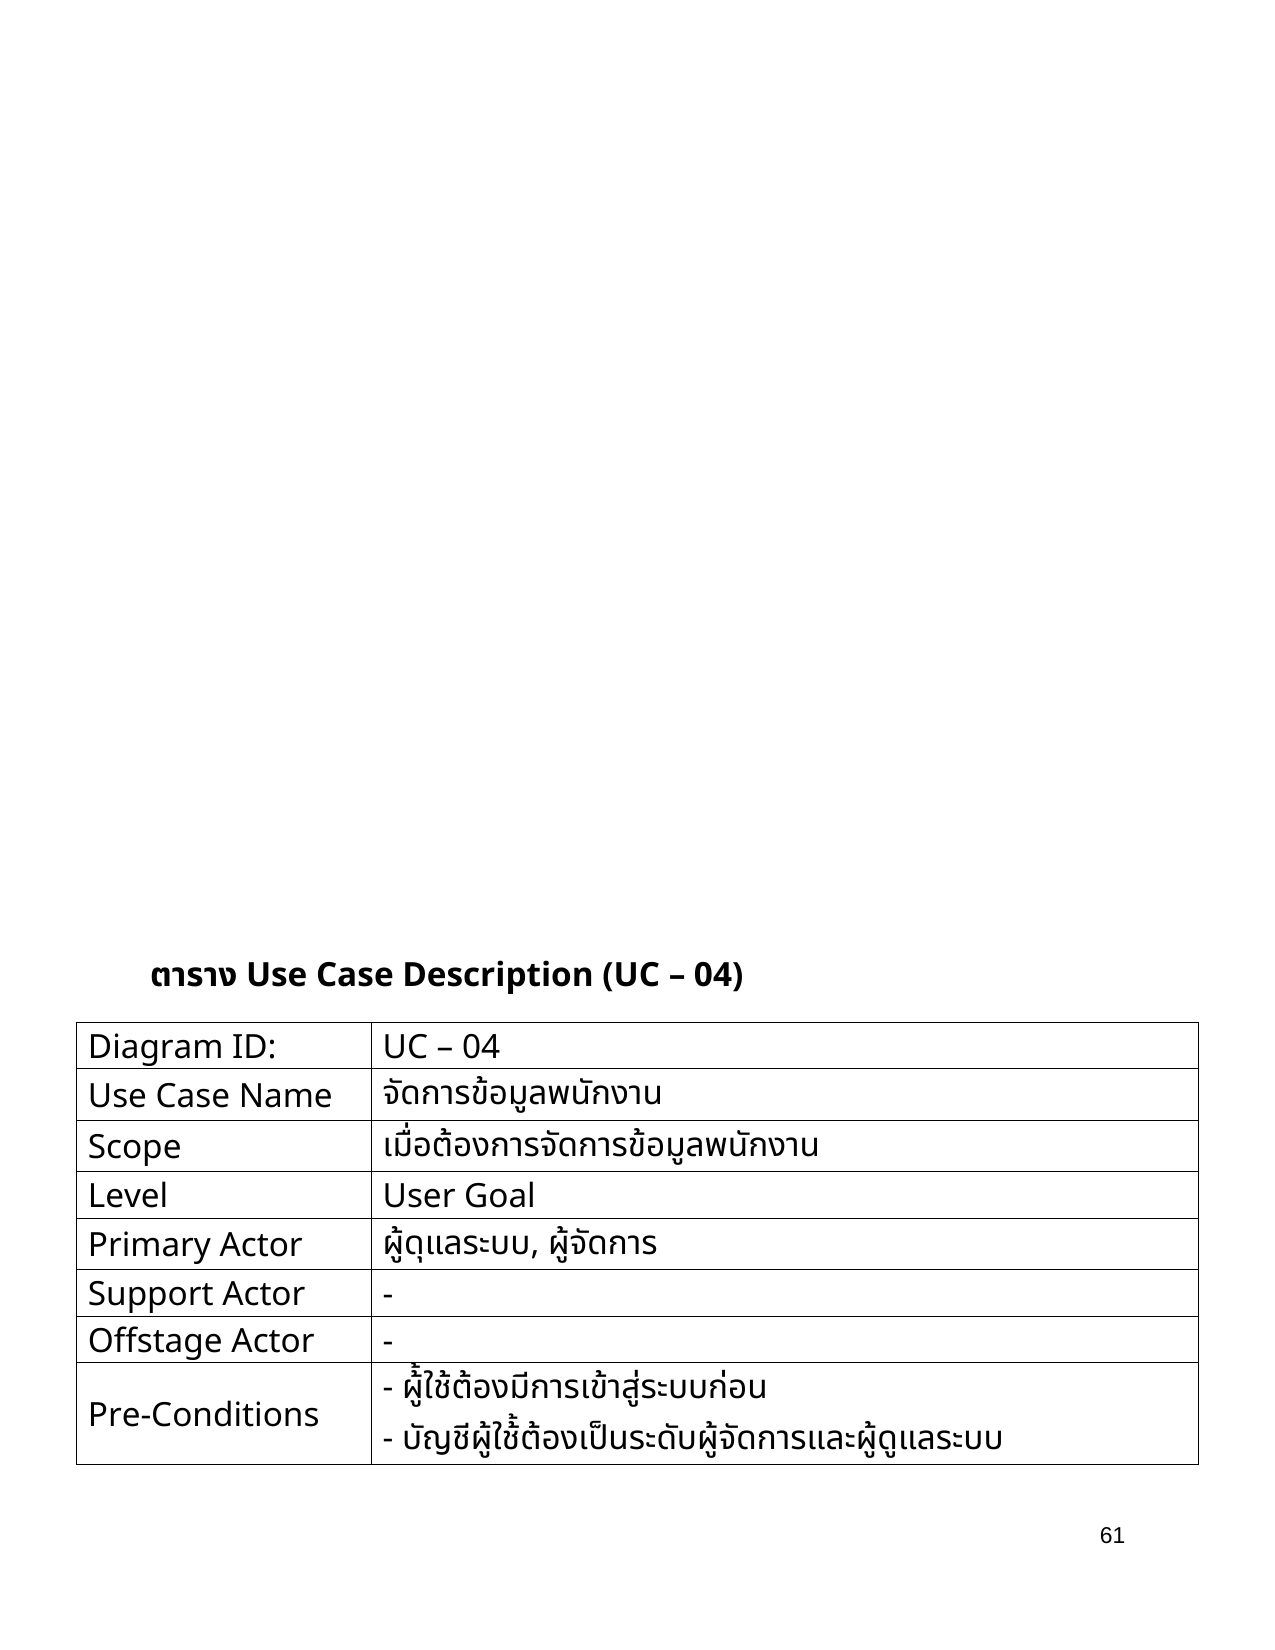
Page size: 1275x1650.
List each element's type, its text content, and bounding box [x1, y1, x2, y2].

table_cell Primary Actor [77, 1219, 371, 1269]
table_cell - [372, 1270, 1198, 1316]
table_cell จัดการข้อมูลพนักงาน [372, 1069, 1198, 1119]
table_cell Scope [77, 1121, 371, 1171]
table_cell ผู้ดุแลระบบ, ผู้จัดการ [372, 1219, 1198, 1269]
table_header UC – 04 [372, 1023, 1198, 1068]
table_cell User Goal [372, 1172, 1198, 1217]
table_cell Offstage Actor [77, 1317, 371, 1362]
table_cell เมื่อต้องการจัดการข้อมูลพนักงาน [372, 1121, 1198, 1171]
table_header Diagram ID: [77, 1023, 371, 1068]
table_cell Use Case Name [77, 1069, 371, 1119]
table_cell Pre-Conditions [77, 1363, 371, 1464]
table_cell - [372, 1317, 1198, 1362]
table_cell Support Actor [77, 1270, 371, 1316]
text ตาราง Use Case Description (UC – 04) [150, 950, 1125, 1001]
table_cell - ผู้้ใช้ต้องมีการเข้าสู่ระบบก่อน - บัญชีผู้ใช้้ต้องเป็นระดับผู้จัดการและผู้ดูแลระบบ [372, 1363, 1198, 1464]
table_cell Level [77, 1172, 371, 1217]
